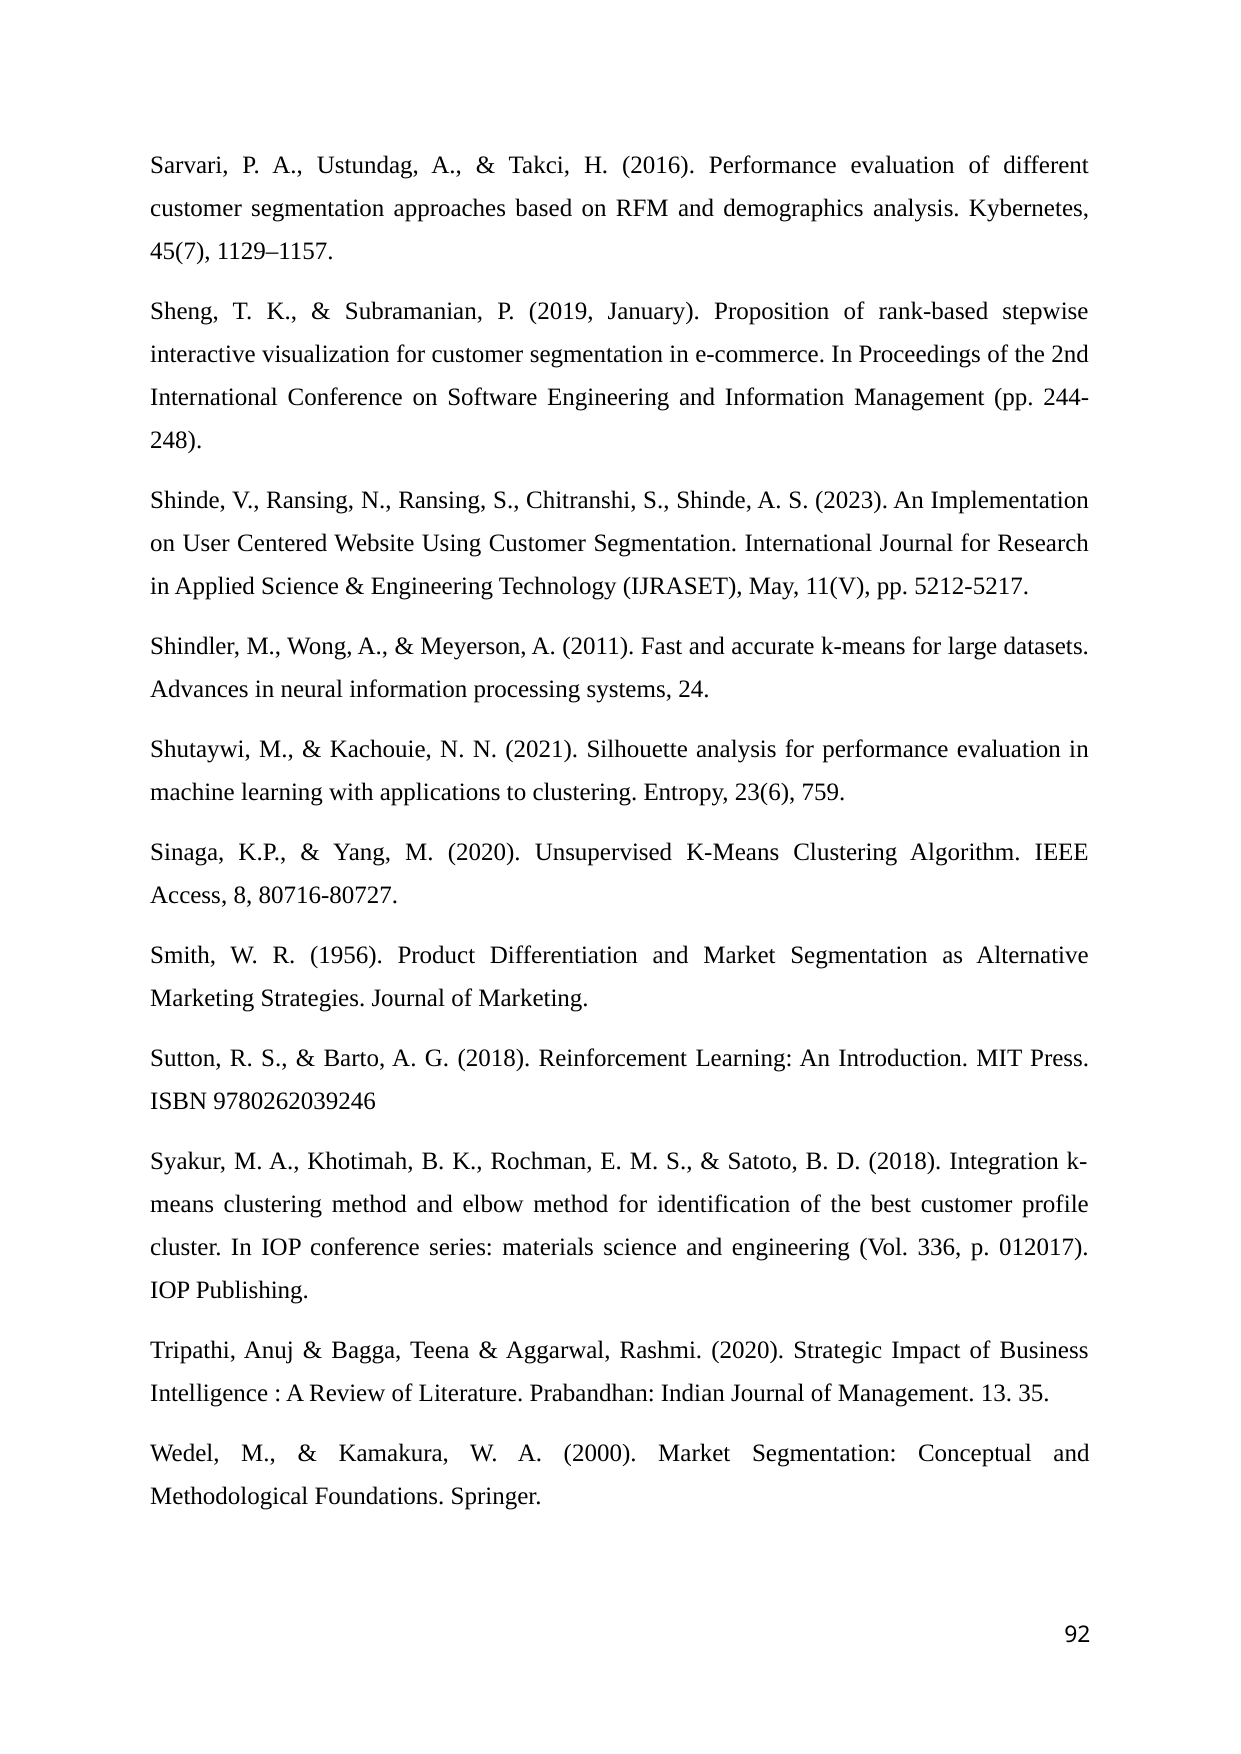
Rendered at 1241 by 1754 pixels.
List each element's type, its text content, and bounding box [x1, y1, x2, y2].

text Shutaywi, M., & Kachouie, N. N. (2021). Silhouette analysis for performance evaluation in machine learning with applications to clustering. Entropy, 23(6), 759. [150, 734, 1090, 806]
text Sutton, R. S., & Barto, A. G. (2018). Reinforcement Learning: An Introduction. MIT Press. ISBN 9780262039246 [150, 1043, 1090, 1115]
text Sarvari, P. A., Ustundag, A., & Takci, H. (2016). Performance evaluation of different customer segmentation approaches based on RFM and demographics analysis. Kybernetes, 45(7), 1129–1157. [150, 150, 1090, 265]
text Sheng, T. K., & Subramanian, P. (2019, January). Proposition of rank-based stepwise interactive visualization for customer segmentation in e-commerce. In Proceedings of the 2nd International Conference on Software Engineering and Information Management (pp. 244-248). [150, 296, 1090, 454]
text Sinaga, K.P., & Yang, M. (2020). Unsupervised K-Means Clustering Algorithm. IEEE Access, 8, 80716-80727. [150, 837, 1090, 909]
text Tripathi, Anuj & Bagga, Teena & Aggarwal, Rashmi. (2020). Strategic Impact of Business Intelligence : A Review of Literature. Prabandhan: Indian Journal of Management. 13. 35. [150, 1335, 1090, 1407]
text Smith, W. R. (1956). Product Differentiation and Market Segmentation as Alternative Marketing Strategies. Journal of Marketing. [150, 940, 1090, 1012]
text Syakur, M. A., Khotimah, B. K., Rochman, E. M. S., & Satoto, B. D. (2018). Integration k-means clustering method and elbow method for identification of the best customer profile cluster. In IOP conference series: materials science and engineering (Vol. 336, p. 012017). IOP Publishing. [150, 1146, 1090, 1304]
text Shindler, M., Wong, A., & Meyerson, A. (2011). Fast and accurate k-means for large datasets. Advances in neural information processing systems, 24. [150, 631, 1090, 703]
text Wedel, M., & Kamakura, W. A. (2000). Market Segmentation: Conceptual and Methodological Foundations. Springer. [150, 1438, 1090, 1510]
text Shinde, V., Ransing, N., Ransing, S., Chitranshi, S., Shinde, A. S. (2023). An Implementation on User Centered Website Using Customer Segmentation. International Journal for Research in Applied Science & Engineering Technology (IJRASET), May, 11(V), pp. 5212-5217. [150, 485, 1090, 600]
